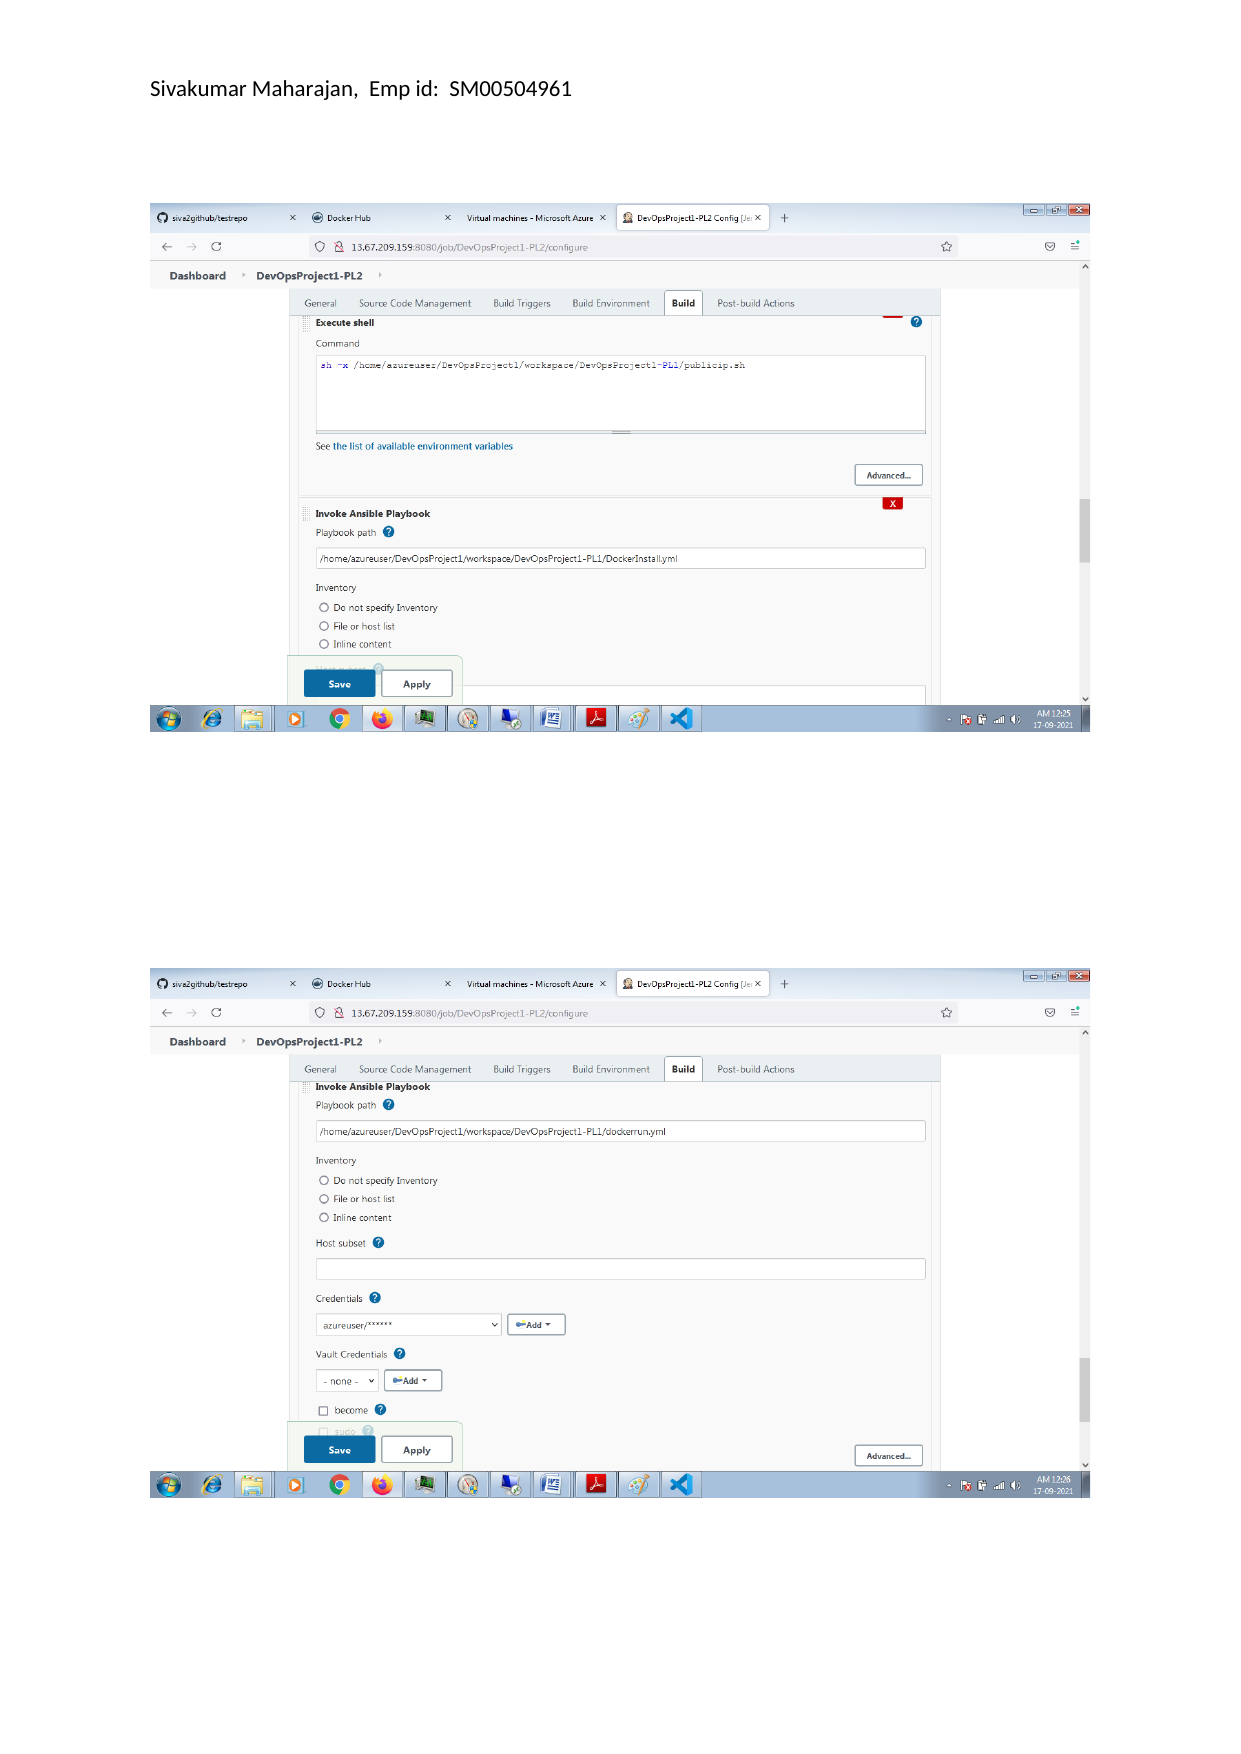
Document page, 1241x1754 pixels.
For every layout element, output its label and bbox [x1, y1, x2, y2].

picture [150, 203, 1091, 732]
picture [150, 968, 1091, 1498]
